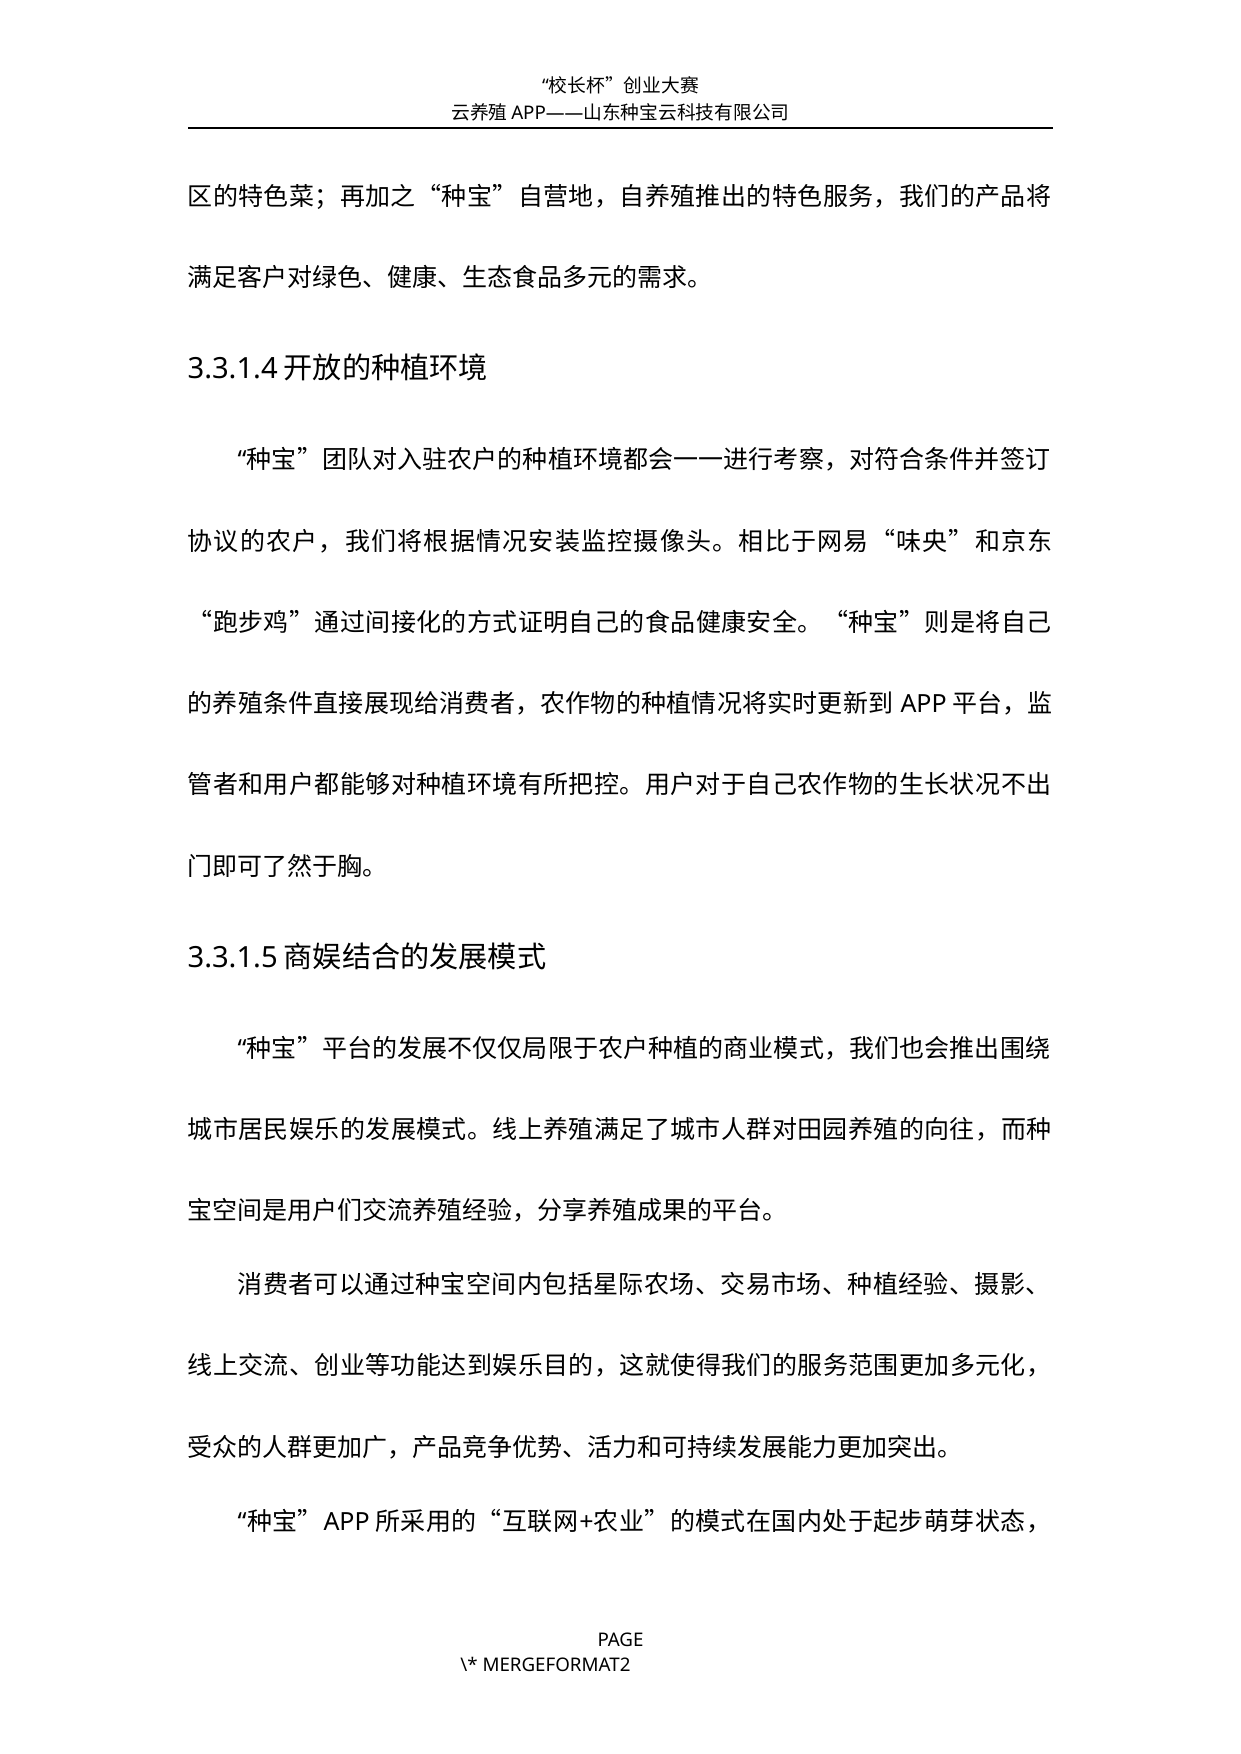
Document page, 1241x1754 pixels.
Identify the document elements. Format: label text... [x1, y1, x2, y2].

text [187, 162, 1053, 308]
text 3.3.1.5商娱结合的发展模式 [187, 922, 1053, 987]
text “种宝”团队对入驻农户的种植环境都会一一进行考察，对符合条件并签订协议的农户，我们将根据情况安装监控摄像头。相比于网易“味央”和京东“跑步鸡”通过间接化的方式证明自己的食品健康安全。“种宝”则是将自己的养殖条件直接展现给消费者，农作物的种植情况将实时更新到APP平台，监管者和用户都能够对种植环境有所把控。用户对于自己农作物的生长状况不出门即可了然于胸。 [187, 425, 1053, 897]
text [187, 1487, 1053, 1552]
text “种宝”平台的发展不仅仅局限于农户种植的商业模式，我们也会推出围绕城市居民娱乐的发展模式。线上养殖满足了城市人群对田园养殖的向往，而种宝空间是用户们交流养殖经验，分享养殖成果的平台。 [187, 1014, 1053, 1241]
text 消费者可以通过种宝空间内包括星际农场、交易市场、种植经验、摄影、线上交流、创业等功能达到娱乐目的，这就使得我们的服务范围更加多元化，受众的人群更加广，产品竞争优势、活力和可持续发展能力更加突出。 [187, 1250, 1053, 1478]
text 3.3.1.4开放的种植环境 [187, 333, 1053, 398]
